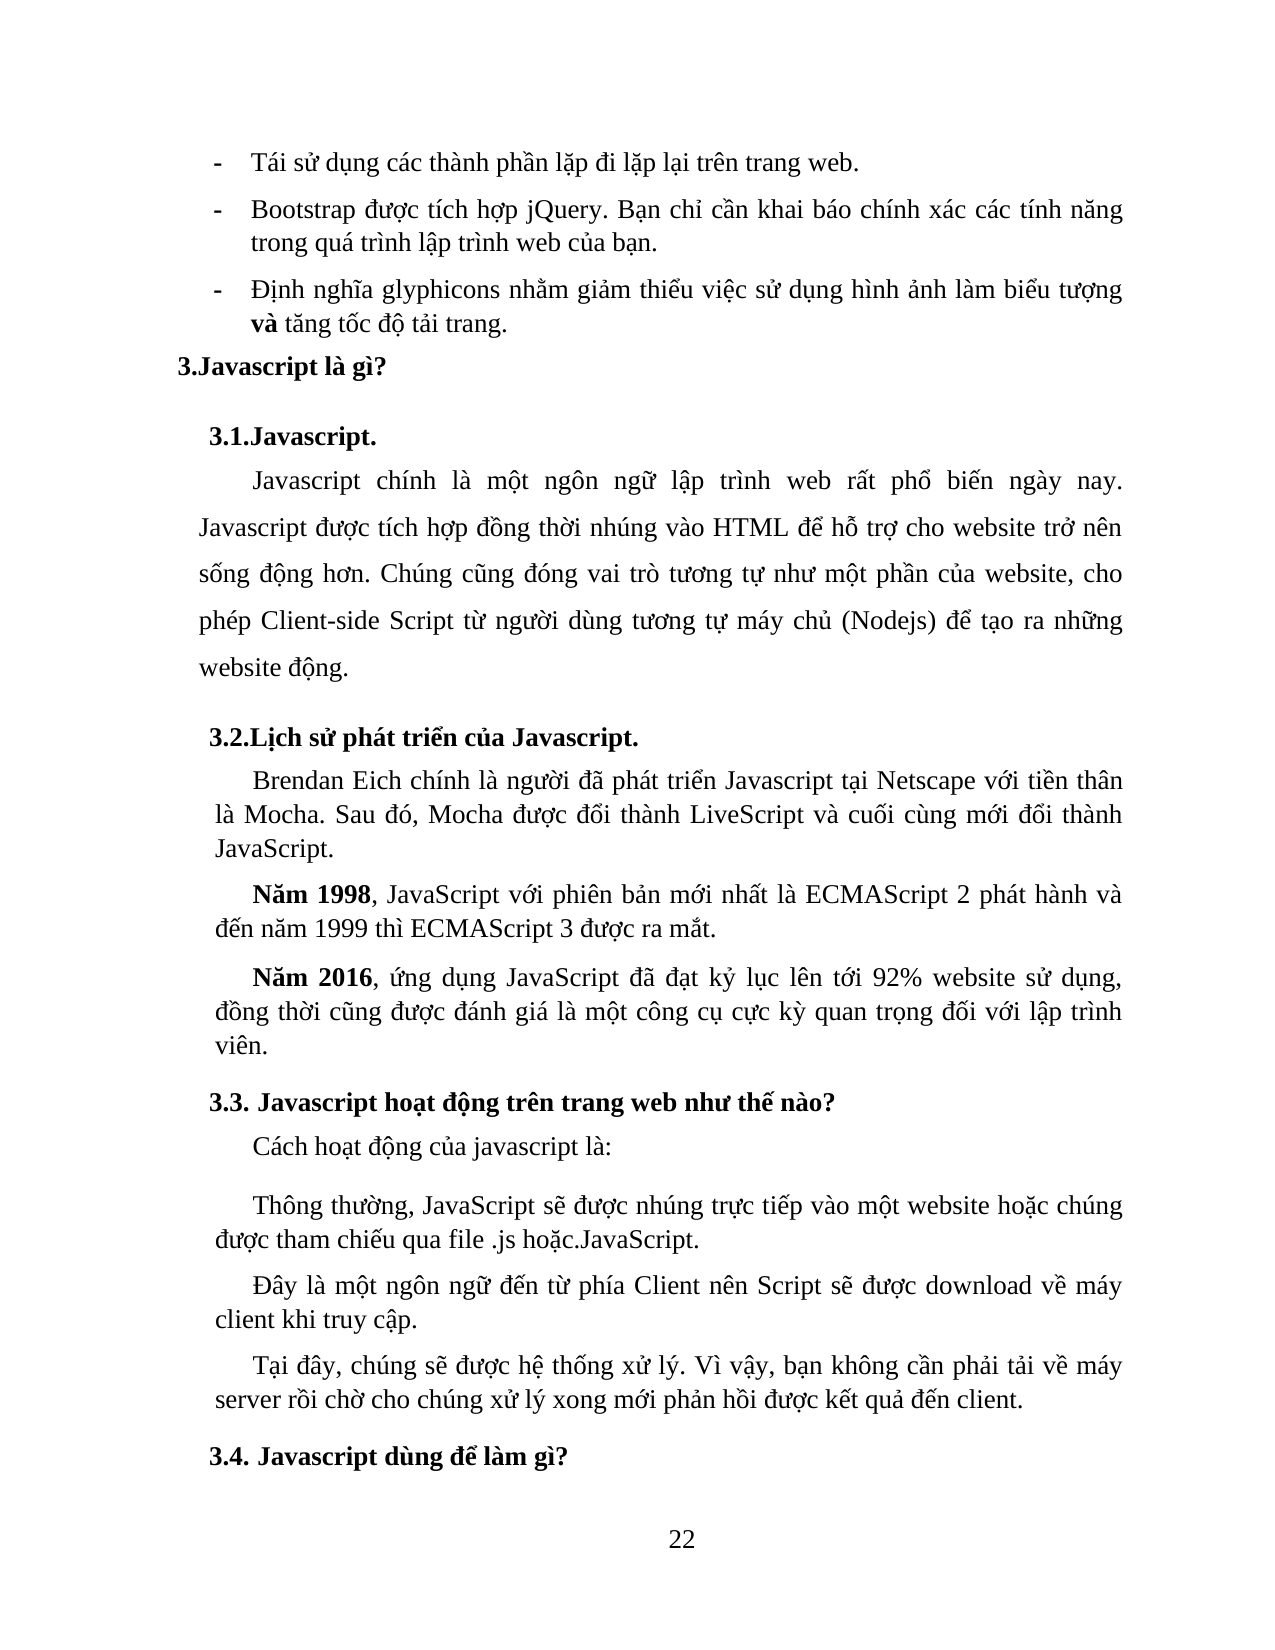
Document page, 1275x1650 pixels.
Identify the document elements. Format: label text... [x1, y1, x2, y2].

list Bootstrap được tích hợp jQuery. Bạn chỉ cần khai báo chính xác các tính năng trong quá trình lập trình web của bạn. [213, 193, 1124, 258]
text Năm 2016, ứng dụng JavaScript đã đạt kỷ lục lên tới 92% website sử dụng, đồng thời cũng được đánh giá là một công cụ cực kỳ quan trọng đối với lập trình viên. [215, 961, 1124, 1060]
subtitle 3.2.Lịch sử phát triển của Javascript. [209, 721, 1186, 752]
subtitle 3.1.Javascript. [209, 421, 1186, 452]
text Đây là một ngôn ngữ đến từ phía Client nên Script sẽ được download về máy client khi truy cập. [215, 1269, 1124, 1334]
text Năm 1998, JavaScript với phiên bản mới nhất là ECMAScript 2 phát hành và đến năm 1999 thì ECMAScript 3 được ra mắt. [215, 878, 1124, 943]
list Tái sử dụng các thành phần lặp đi lặp lại trên trang web. [213, 146, 1124, 177]
text Thông thường, JavaScript sẽ được nhúng trực tiếp vào một website hoặc chúng được tham chiếu qua file .js hoặc.JavaScript. [215, 1189, 1124, 1254]
text Cách hoạt động của javascript là: [199, 1130, 1124, 1161]
text Brendan Eich chính là người đã phát triển Javascript tại Netscape với tiền thân là Mocha. Sau đó, Mocha được đổi thành LiveScript và cuối cùng mới đổi thành JavaScript. [215, 764, 1124, 863]
subtitle 3.3. Javascript hoạt động trên trang web như thế nào? [209, 1086, 1186, 1117]
subtitle 3.Javascript là gì? [177, 351, 1186, 382]
subtitle 3.4. Javascript dùng để làm gì? [209, 1440, 1186, 1472]
text Javascript chính là một ngôn ngữ lập trình web rất phổ biến ngày nay. Javascript được tích hợp đồng thời nhúng vào HTML để hỗ trợ cho website trở nên sống động hơn. Chúng cũng đóng vai trò tương tự như một phần của website, cho phép Client-side Script từ người dùng tương tự máy chủ (Nodejs) để tạo ra những website động. [199, 464, 1124, 682]
text Tại đây, chúng sẽ được hệ thống xử lý. Vì vậy, bạn không cần phải tải về máy server rồi chờ cho chúng xử lý xong mới phản hồi được kết quả đến client. [215, 1349, 1124, 1414]
list Định nghĩa glyphicons nhằm giảm thiểu việc sử dụng hình ảnh làm biểu tượng và tăng tốc độ tải trang. [213, 273, 1124, 338]
